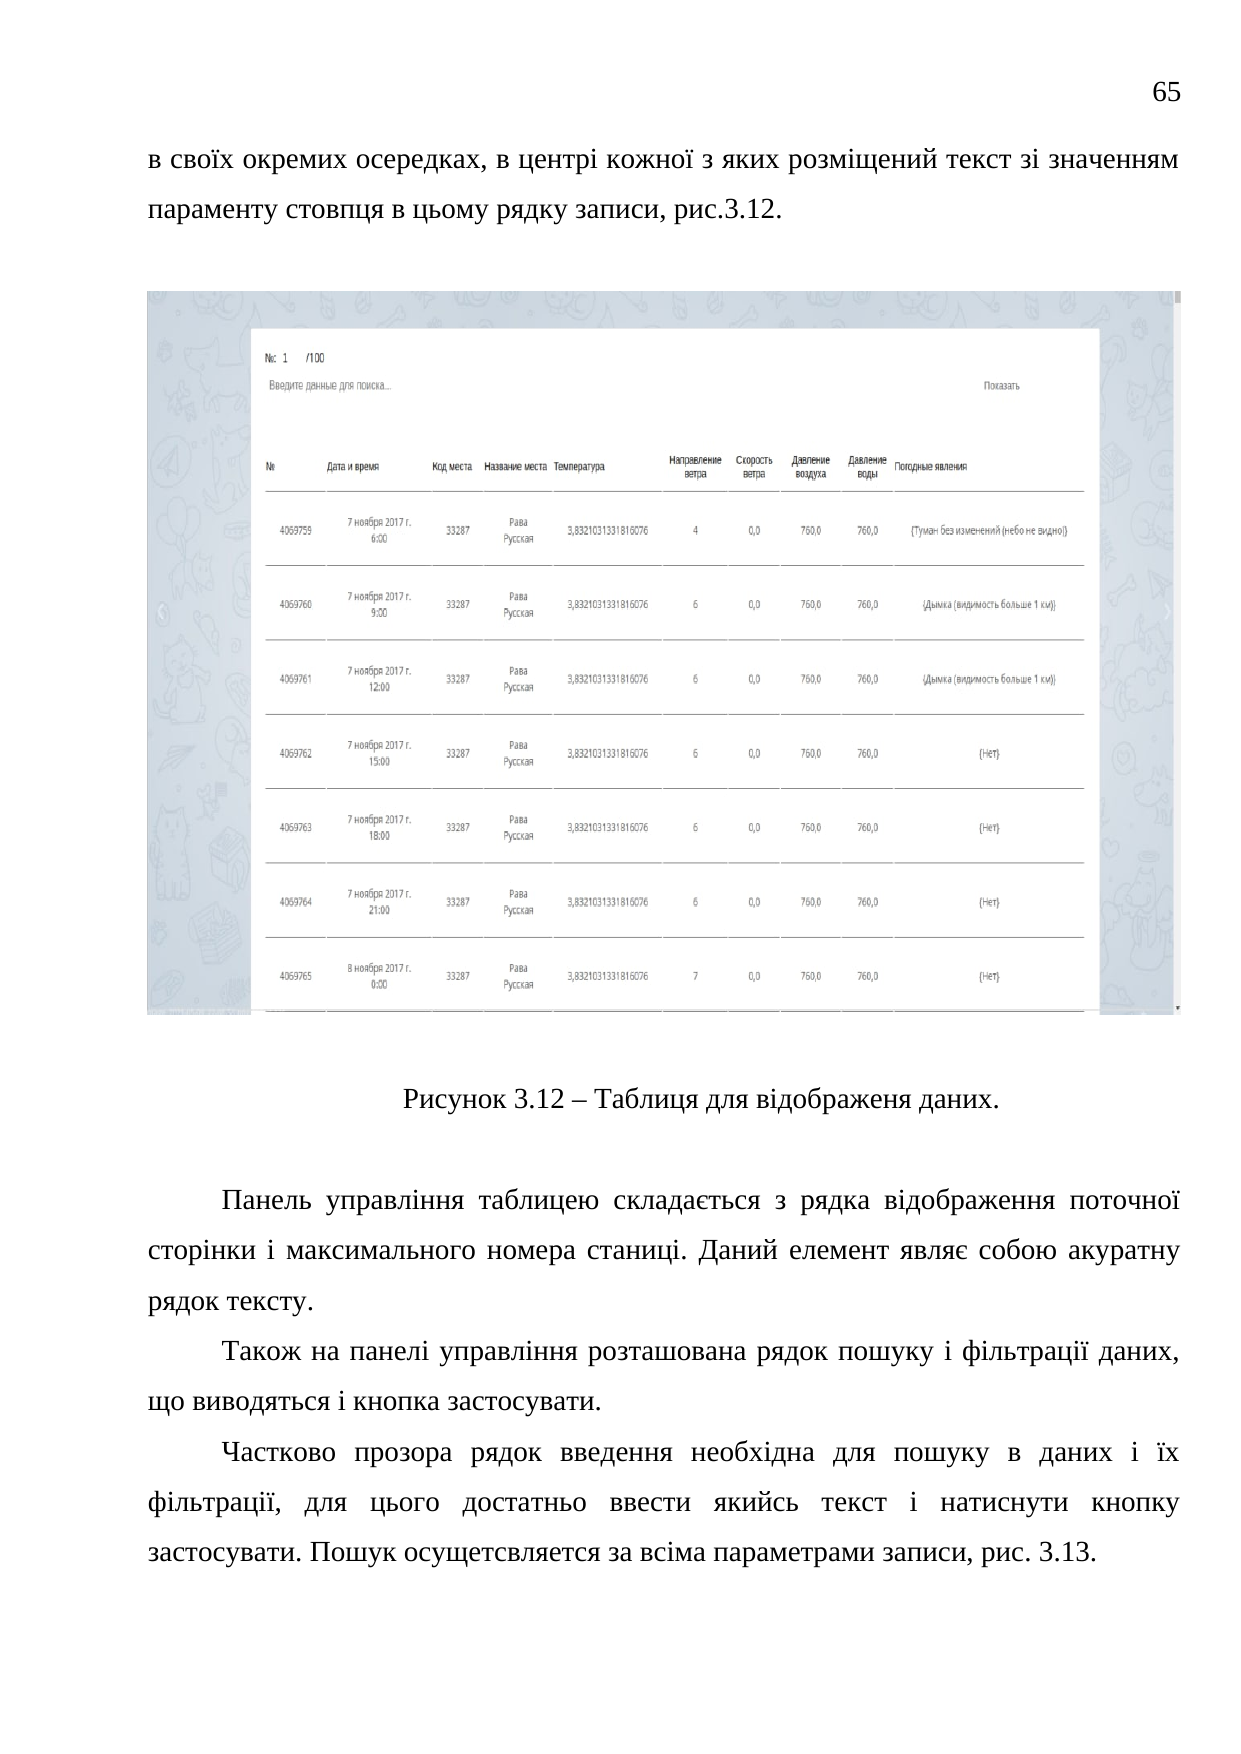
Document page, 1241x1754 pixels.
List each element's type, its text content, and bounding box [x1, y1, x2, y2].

text Також на панелі управління розташована рядок пошуку і фільтрації даних, що виводяться і кнопка застосувати. [148, 1333, 1181, 1417]
text Панель управління таблицею складається з рядка відображення поточної сторінки і максимального номера станиці. Даний елемент являє собою акуратну рядок тексту. [148, 1182, 1181, 1316]
text Рисунок 3.12 – Таблиця для відображеня даних. [148, 1082, 1181, 1115]
text Частково прозора рядок введення необхідна для пошуку в даних і їх фільтрації, для цього достатньо ввести якийсь текст і натиснути кнопку застосувати. Пошук осущетсвляется за всіма параметрами записи, рис. 3.13. [148, 1434, 1181, 1568]
picture [147, 291, 1181, 1015]
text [148, 141, 1181, 225]
